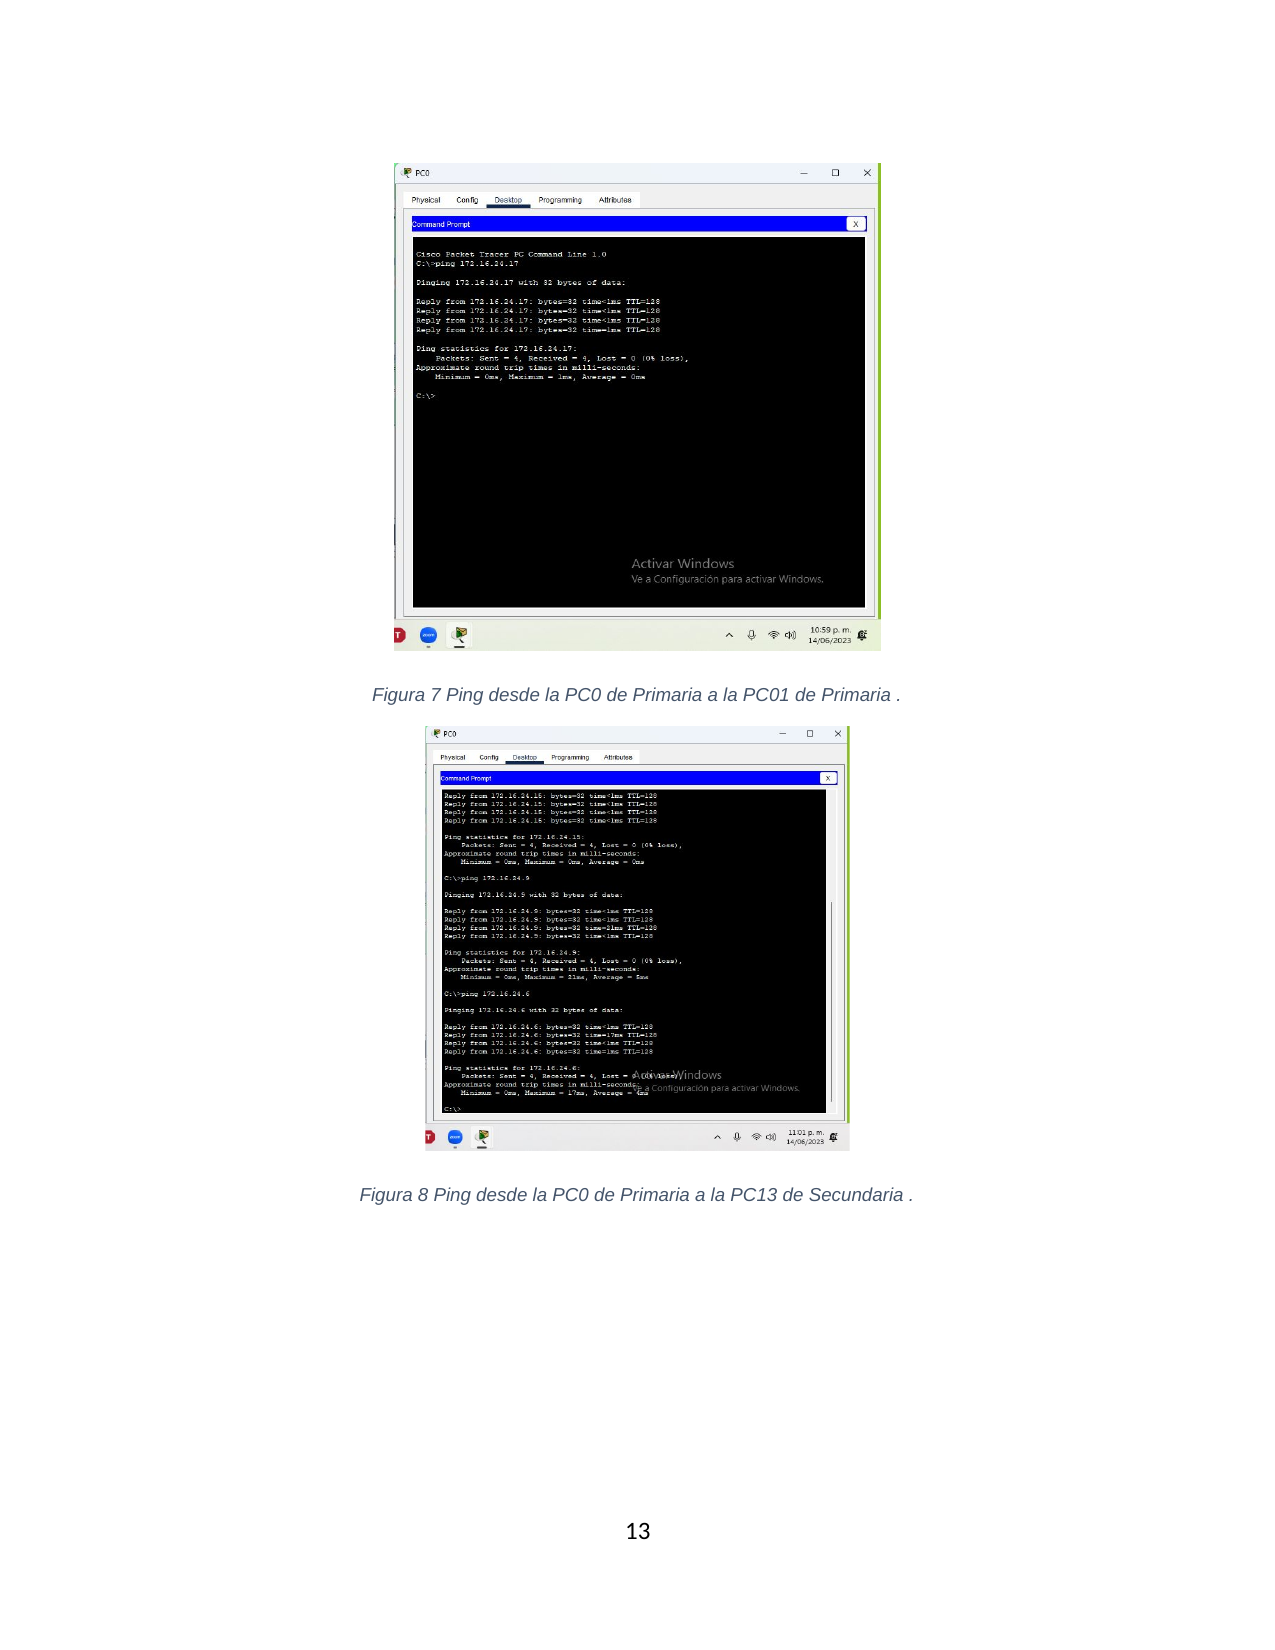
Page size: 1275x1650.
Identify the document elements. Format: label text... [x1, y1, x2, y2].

picture [394, 163, 881, 651]
picture [425, 726, 850, 1151]
text Figura 8 Ping desde la PC0 de Primaria a la PC13 de Secundaria . [150, 1183, 1125, 1205]
text Figura 7 Ping desde la PC0 de Primaria a la PC01 de Primaria . [150, 683, 1125, 705]
